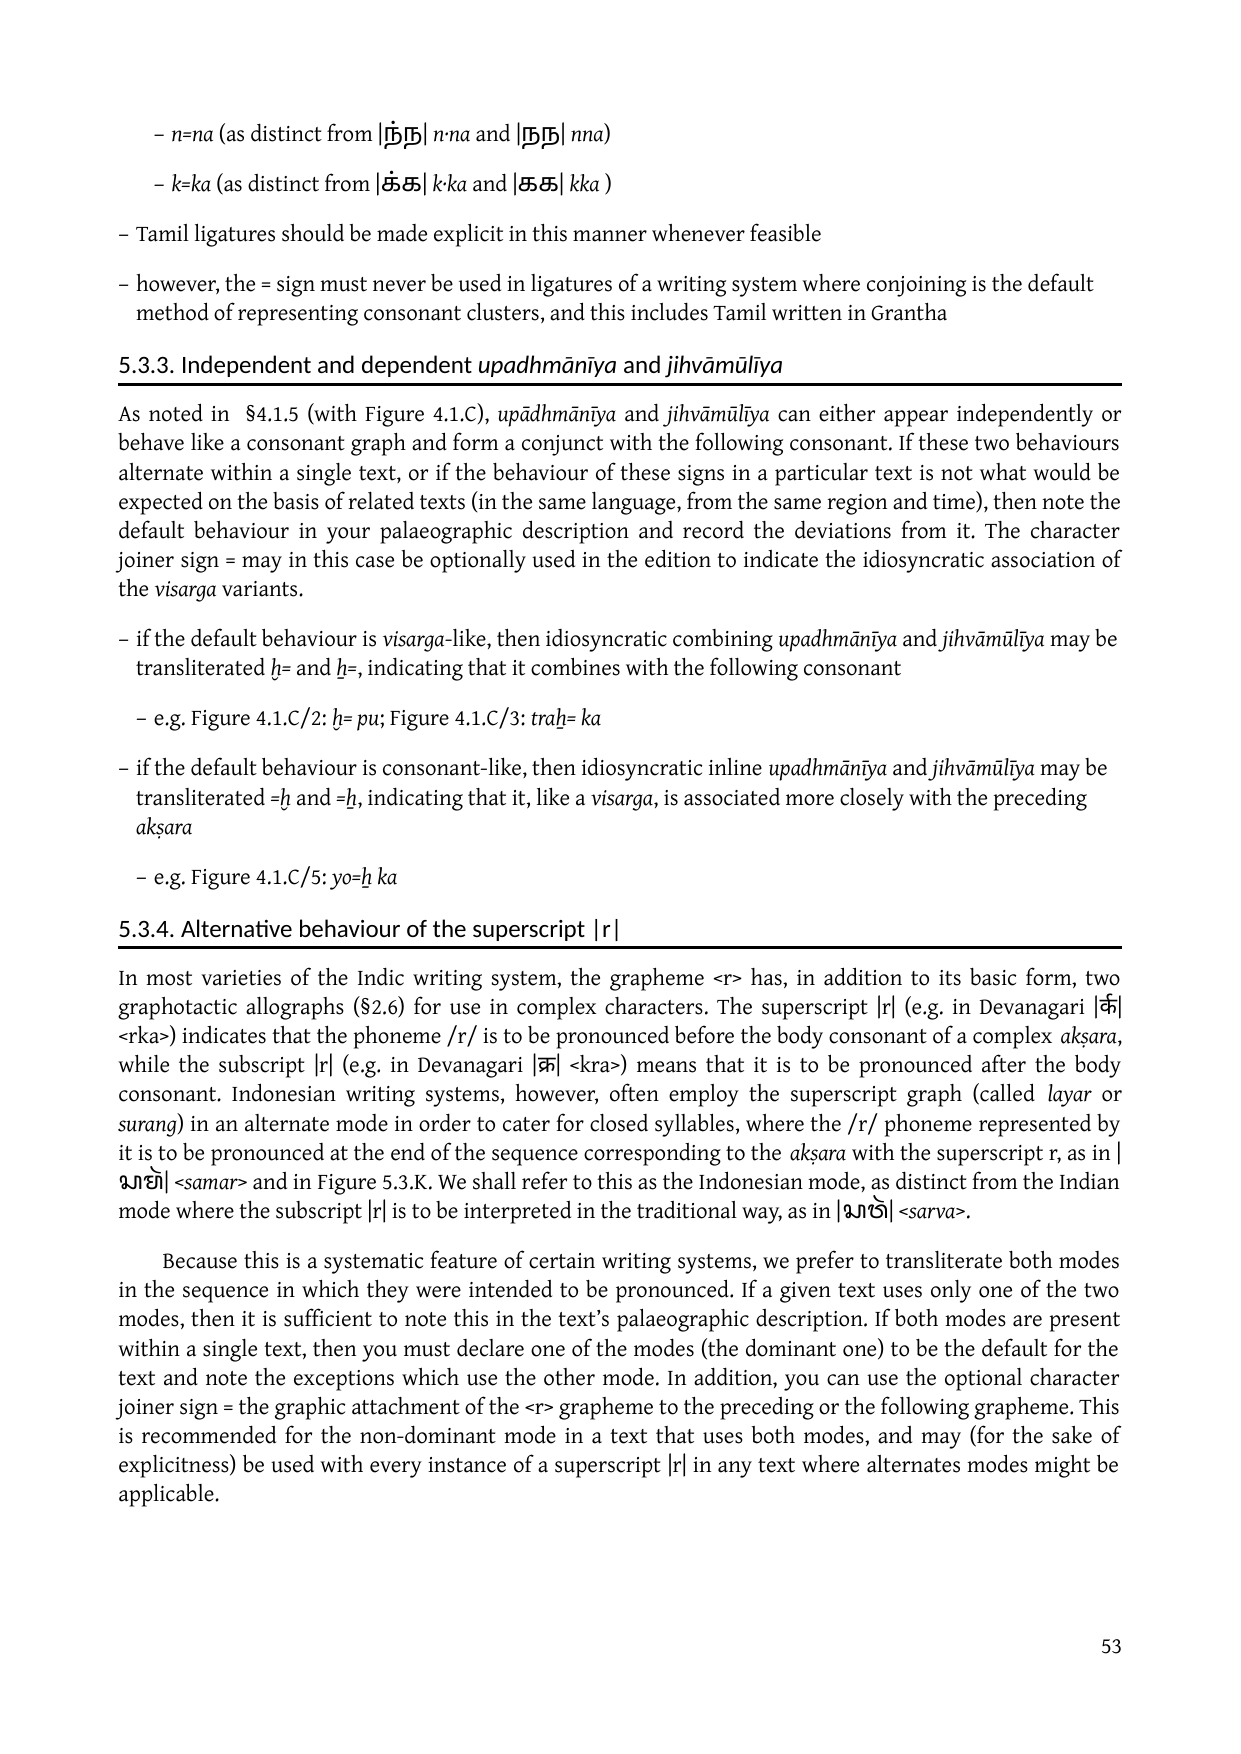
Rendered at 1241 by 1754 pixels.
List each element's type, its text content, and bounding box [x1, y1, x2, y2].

list Tamil ligatures should be made explicit in this manner whenever feasible [118, 218, 1122, 247]
list e.g. Figure 4.1.C/5: yo=ẖ ka [136, 861, 1122, 890]
subtitle Independent and dependent upadhmānīya and jihvāmūlīya [118, 347, 1122, 383]
list however, the = sign must never be used in ligatures of a writing system where conjoining is the default method of representing consonant clusters, and this includes Tamil written in Grantha [118, 268, 1122, 326]
list if the default behaviour is visarga-like, then idiosyncratic combining upadhmānīya and jihvāmūlīya may be transliterated ḫ= and ẖ=, indicating that it combines with the following consonant [118, 623, 1122, 682]
text Because this is a systematic feature of certain writing systems, we prefer to transliterate both modes in the sequence in which they were intended to be pronounced. If a given text uses only one of the two modes, then it is sufficient to note this in the text’s palaeographic description. If both modes are present within a single text, then you must declare one of the modes (the dominant one) to be the default for the text and note the exceptions which use the other mode. In addition, you can use the optional character joiner sign = the graphic attachment of the <r> grapheme to the preceding or the following grapheme. This is recommended for the non-dominant mode in a text that uses both modes, and may (for the sake of explicitness) be used with every instance of a superscript |r| in any text where alternates modes might be applicable. [118, 1245, 1122, 1508]
list if the default behaviour is consonant-like, then idiosyncratic inline upadhmānīya and jihvāmūlīya may be transliterated =ḫ and =ẖ, indicating that it, like a visarga, is associated more closely with the preceding akṣara [118, 752, 1122, 840]
text In most varieties of the Indic writing system, the grapheme <r> has, in addition to its basic form, two graphotactic allographs (§2.6) for use in complex characters. The superscript |r| (e.g. in Devanagari |र्क| <rka>) indicates that the phoneme /r/ is to be pronounced before the body consonant of a complex akṣara, while the subscript |r| (e.g. in Devanagari |क्र| <kra>) means that it is to be pronounced after the body consonant. Indonesian writing systems, however, often employ the superscript graph (called layar or surang) in an alternate mode in order to cater for closed syllables, where the /r/ phoneme represented by it is to be pronounced at the end of the sequence corresponding to the akṣara with the superscript r, as in |ᬲᬫᬃ| <samar> and in Figure 5.3.A. We shall refer to this as the Indonesian mode, as distinct from the Indian mode where the subscript |r| is to be interpreted in the traditional way, as in |ᬲᬯᬃ| <sarva>. [118, 962, 1122, 1224]
list k=ka (as distinct from |க்க| k·ka and |கக| kka ) [153, 168, 1122, 197]
text As noted in §4.1.5 (with Figure 4.1.C), upādhmānīya and jihvāmūlīya can either appear independently or behave like a consonant graph and form a conjunct with the following consonant. If these two behaviours alternate within a single text, or if the behaviour of these signs in a particular text is not what would be expected on the basis of related texts (in the same language, from the same region and time), then note the default behaviour in your palaeographic description and record the deviations from it. The character joiner sign = may in this case be optionally used in the edition to indicate the idiosyncratic association of the visarga variants. [118, 398, 1122, 602]
subtitle Alternative behaviour of the superscript |r| [118, 911, 1122, 946]
list e.g. Figure 4.1.C/2: ḫ= pu; Figure 4.1.C/3: traẖ= ka [136, 702, 1122, 732]
list n=na (as distinct from |ந்ந| n·na and |நந| nna) [153, 118, 1122, 147]
